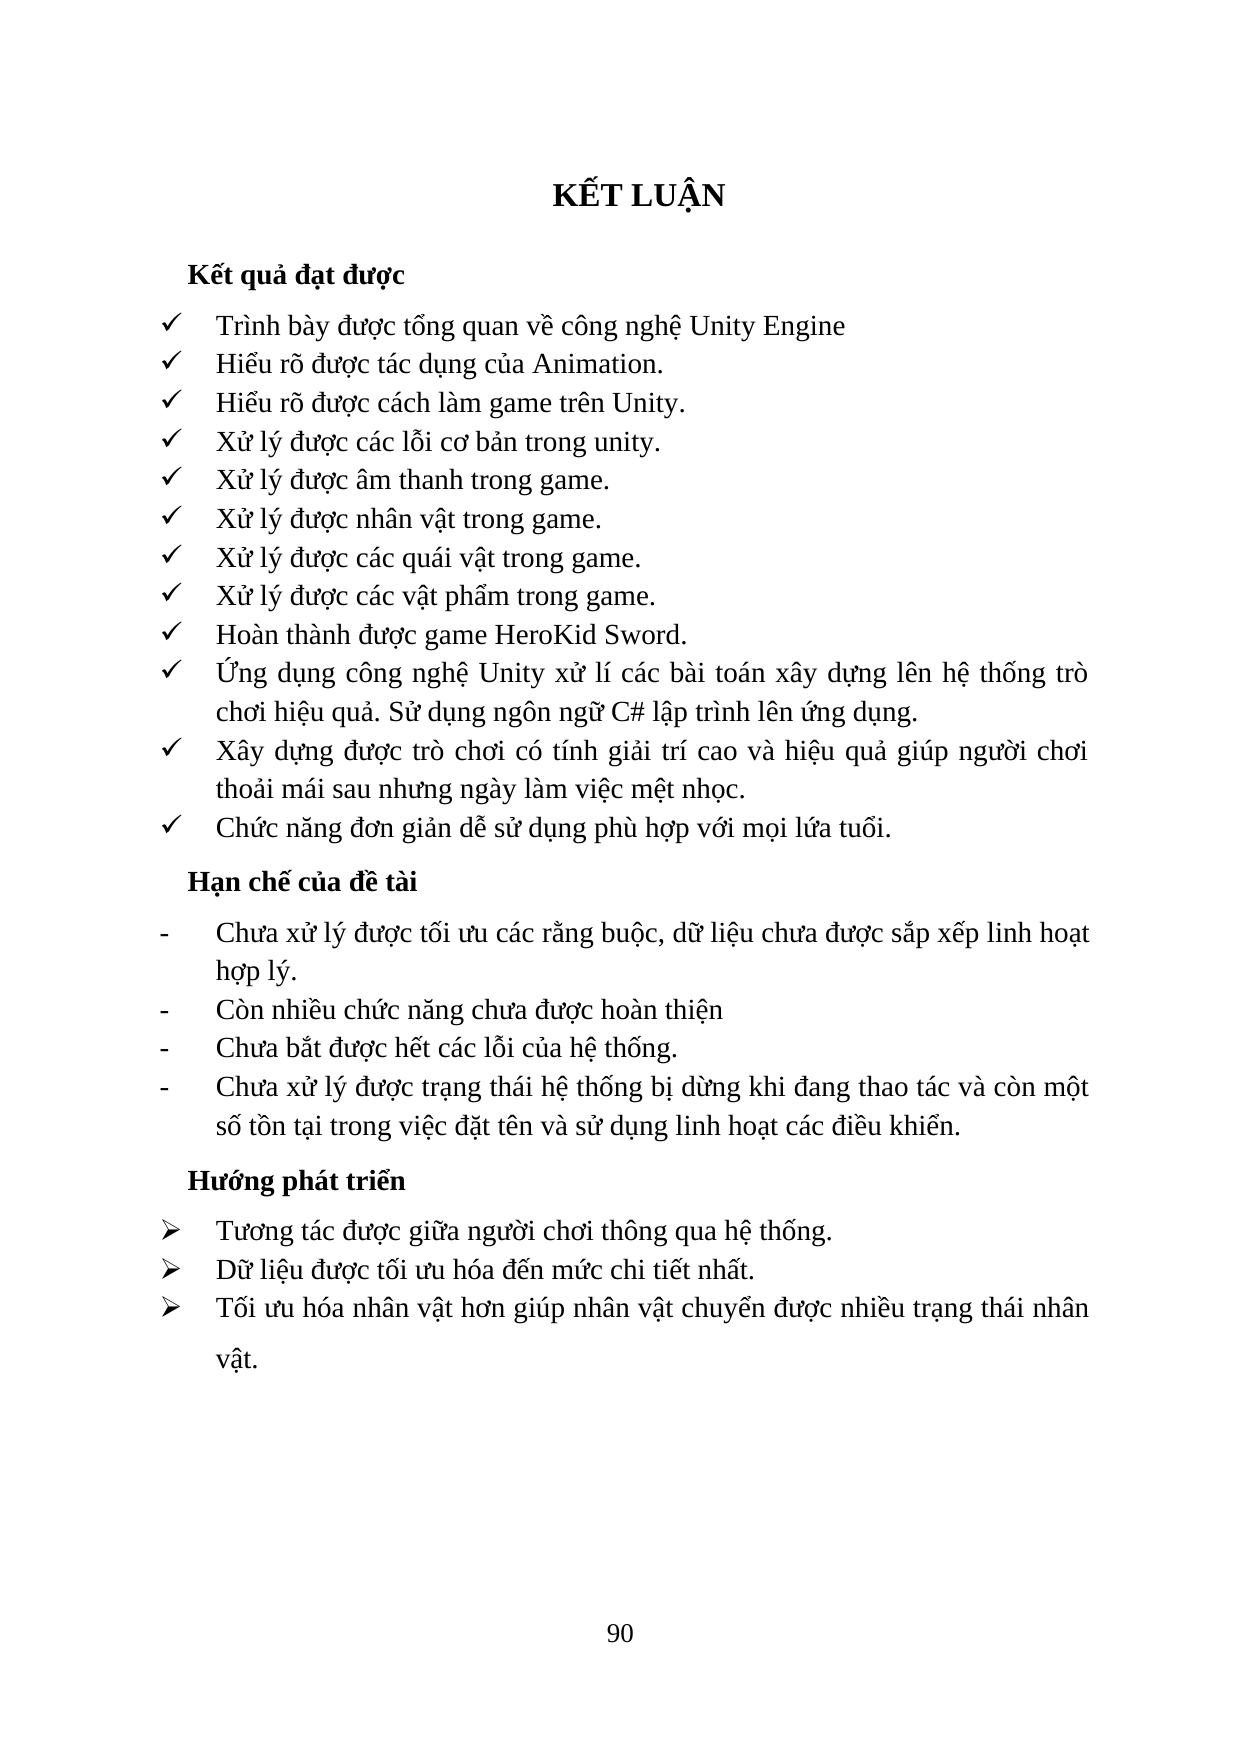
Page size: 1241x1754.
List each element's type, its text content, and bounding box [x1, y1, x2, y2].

list Hoàn thành được game HeroKid Sword. [159, 617, 1090, 651]
list Tối ưu hóa nhân vật hơn giúp nhân vật chuyển được nhiều trạng thái nhân vật. [159, 1290, 1090, 1374]
list Xây dựng được trò chơi có tính giải trí cao và hiệu quả giúp người chơi thoải mái sau nhưng ngày làm việc mệt nhọc. [159, 733, 1090, 805]
list Dữ liệu được tối ưu hóa đến mức chi tiết nhất. [159, 1252, 1090, 1285]
list Ứng dụng công nghệ Unity xử lí các bài toán xây dựng lên hệ thống trò chơi hiệu quả. Sử dụng ngôn ngữ C# lập trình lên ứng dụng. [159, 656, 1090, 728]
subtitle Hướng phát triển [187, 1163, 1090, 1196]
subtitle Kết quả đạt được [187, 257, 1090, 291]
list Xử lý được nhân vật trong game. [159, 501, 1090, 535]
list Trình bày được tổng quan về công nghệ Unity Engine [159, 308, 1090, 341]
list Còn nhiều chức năng chưa được hoàn thiện [159, 992, 1090, 1026]
list Xử lý được các lỗi cơ bản trong unity. [159, 424, 1090, 457]
list Hiểu rõ được cách làm game trên Unity. [159, 385, 1090, 419]
list Xử lý được các vật phẩm trong game. [159, 578, 1090, 612]
list Chưa xử lý được tối ưu các rằng buộc, dữ liệu chưa được sắp xếp linh hoạt hợp lý. [159, 915, 1090, 987]
list Chưa bắt được hết các lỗi của hệ thống. [159, 1031, 1090, 1064]
list Chưa xử lý được trạng thái hệ thống bị dừng khi đang thao tác và còn một số tồn tại trong việc đặt tên và sử dụng linh hoạt các điều khiển. [159, 1069, 1090, 1141]
list Hiểu rõ được tác dụng của Animation. [159, 346, 1090, 380]
subtitle KẾT LUẬN [187, 175, 1090, 213]
subtitle Hạn chế của đề tài [187, 864, 1090, 898]
list Chức năng đơn giản dễ sử dụng phù hợp với mọi lứa tuổi. [159, 810, 1090, 844]
list Tương tác được giữa người chơi thông qua hệ thống. [159, 1213, 1090, 1247]
list Xử lý được các quái vật trong game. [159, 540, 1090, 573]
list Xử lý được âm thanh trong game. [159, 462, 1090, 496]
